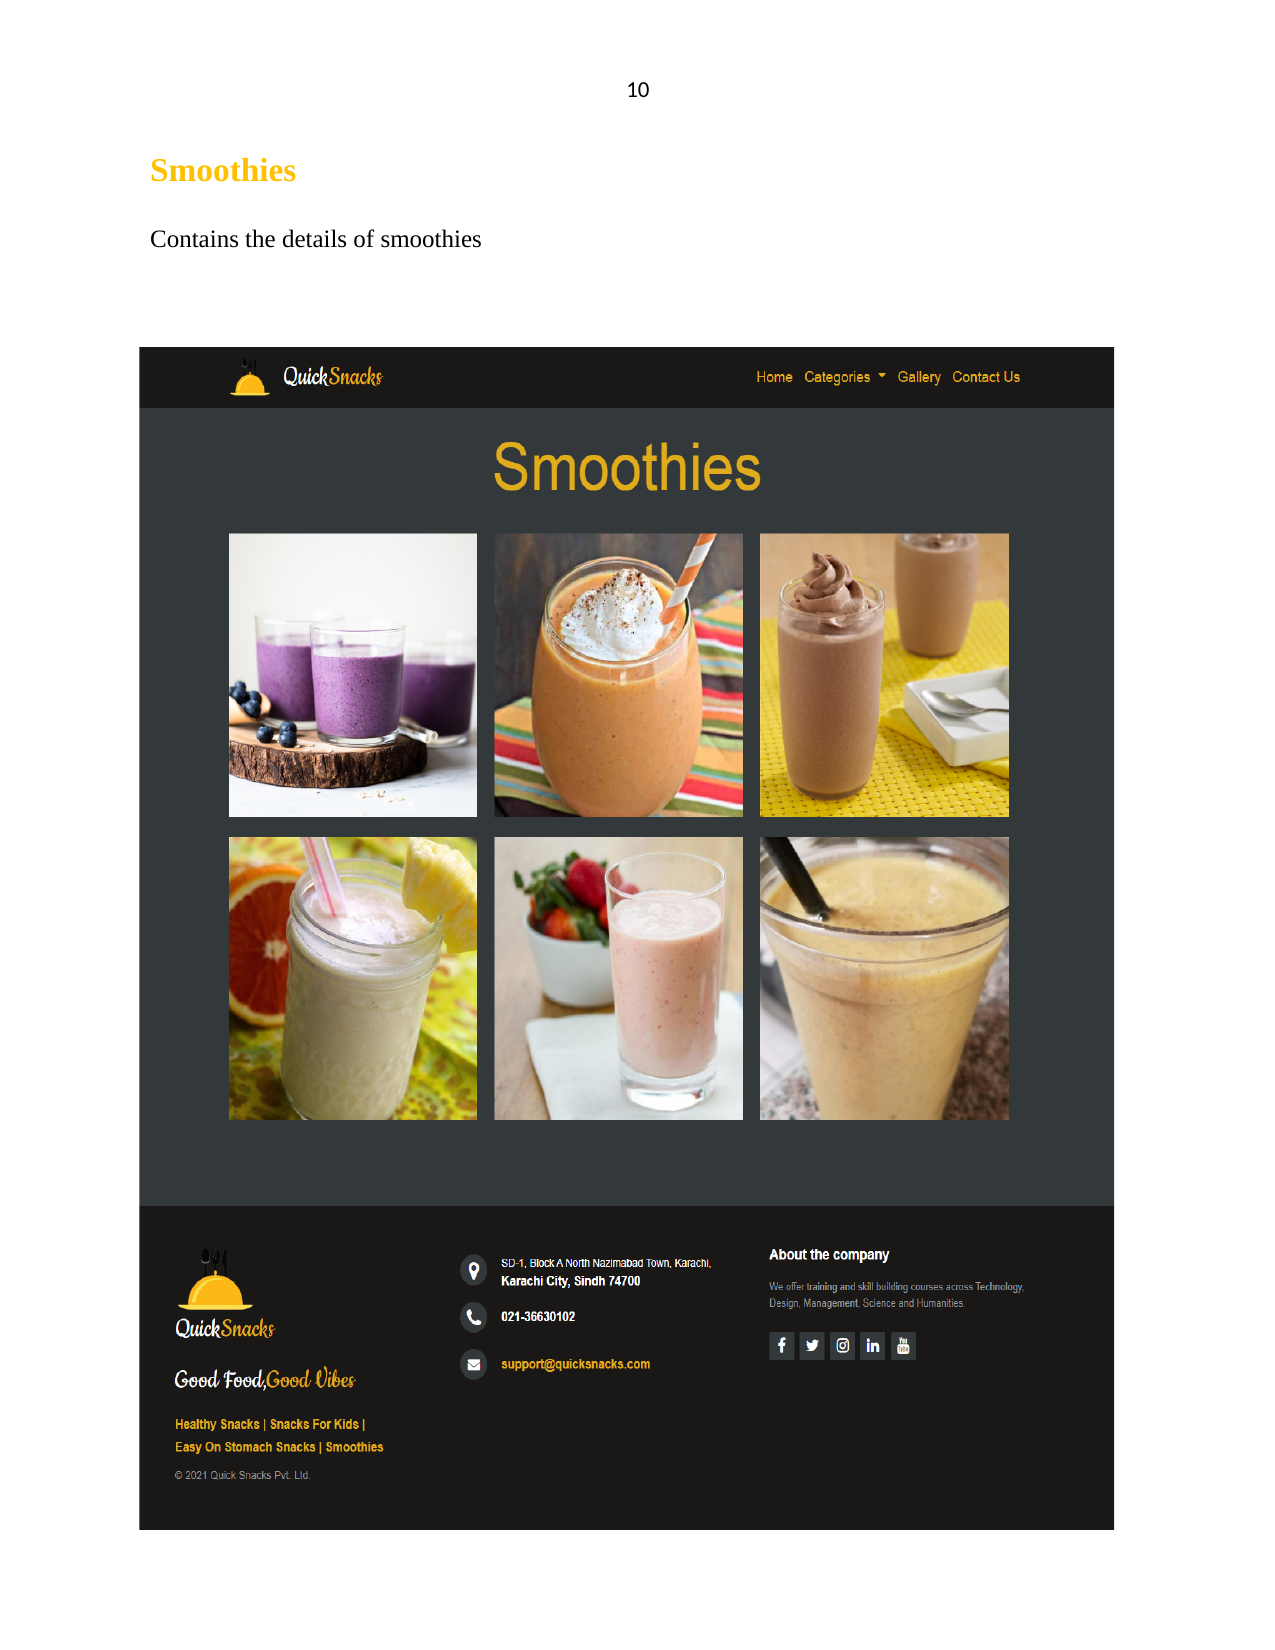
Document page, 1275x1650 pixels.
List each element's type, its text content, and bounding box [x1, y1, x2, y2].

text Contains the details of smoothies [150, 224, 1125, 253]
picture [139, 347, 1115, 1530]
text Smoothies [150, 150, 1125, 188]
